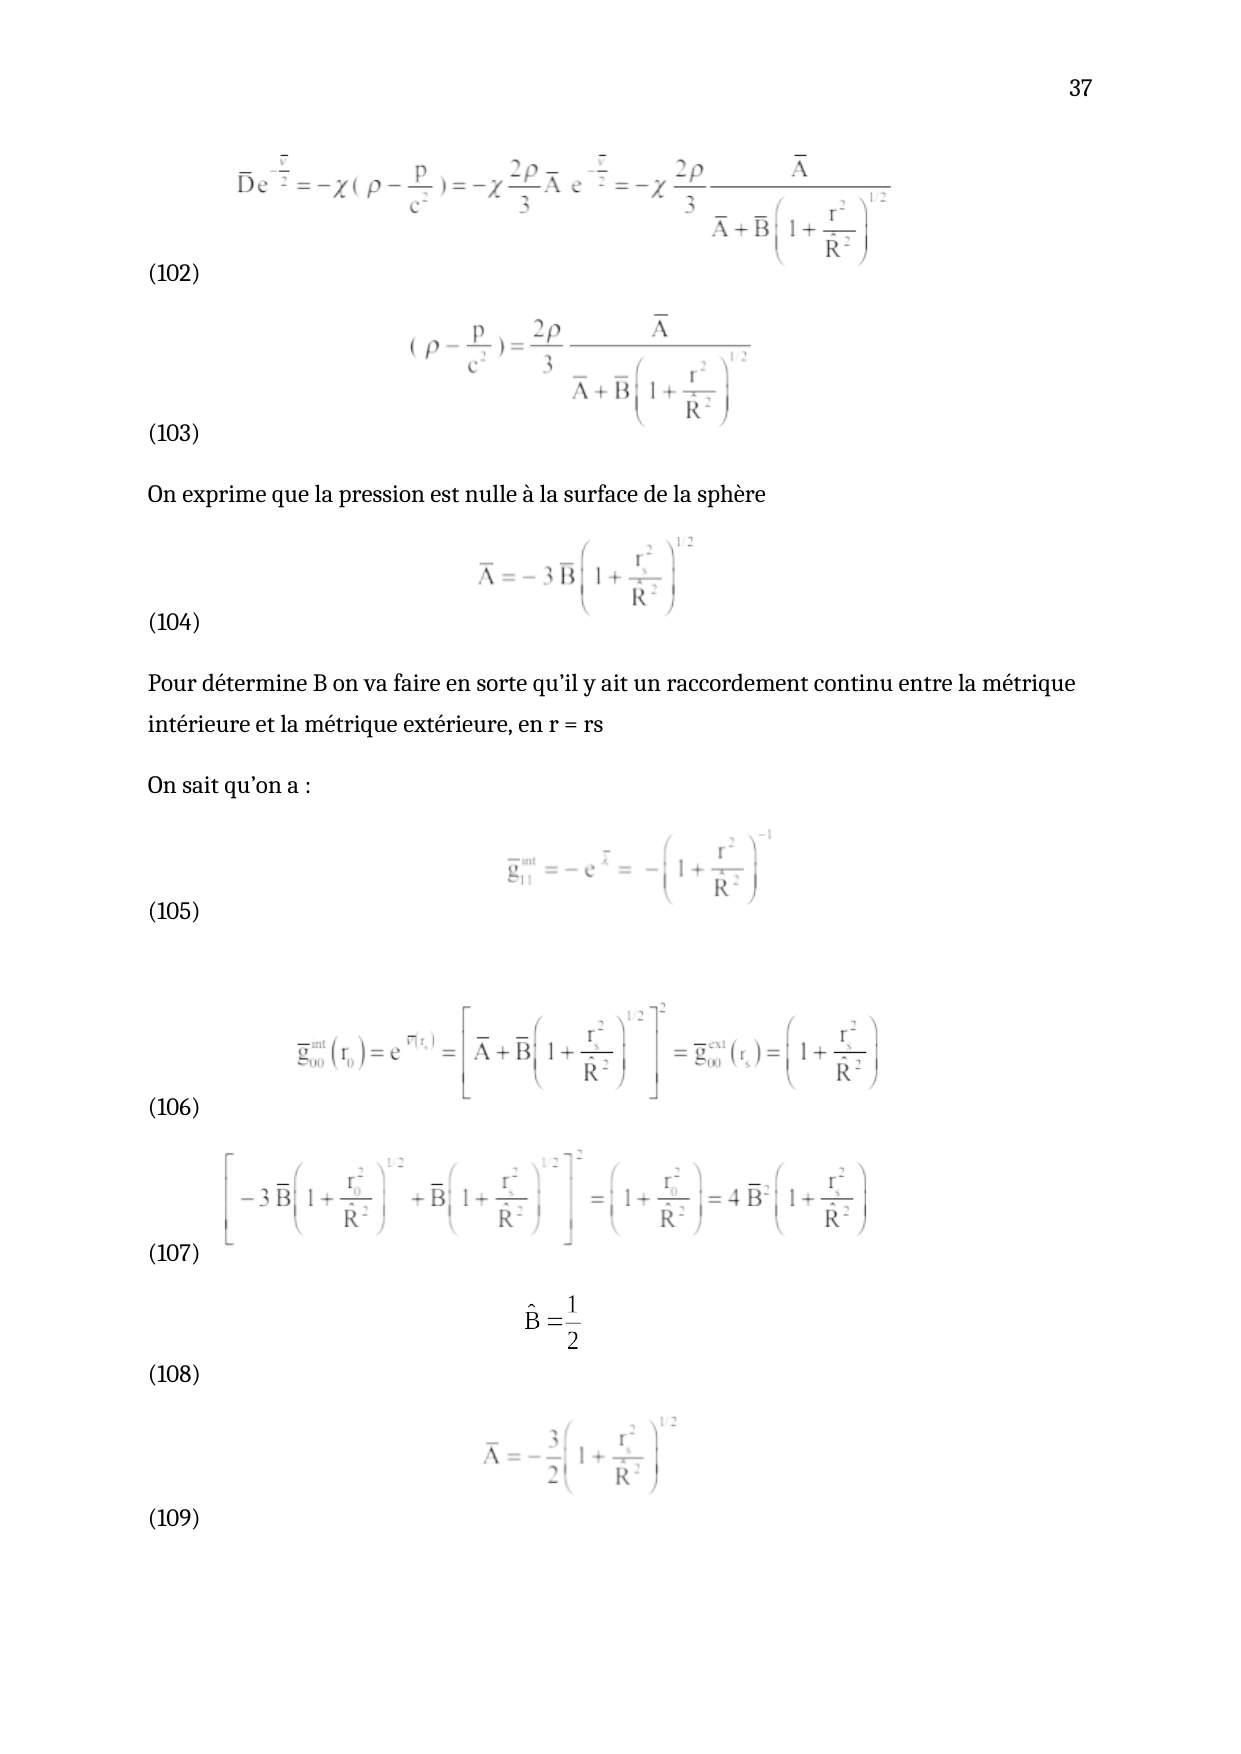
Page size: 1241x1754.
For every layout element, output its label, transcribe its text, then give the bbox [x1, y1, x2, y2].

text (107) [148, 1142, 1093, 1268]
text (102) [148, 148, 1093, 288]
text On exprime que la pression est nulle à la surface de la sphère [148, 468, 1093, 509]
text (104) [148, 530, 1093, 636]
text (108) [148, 1289, 1093, 1389]
text Pour détermine B on va faire en sorte qu’il y ait un raccordement continu entre la métrique intérieure et la métrique extérieure, en r = rs [148, 657, 1093, 739]
text (105) [148, 821, 1093, 925]
text (106) [148, 996, 1093, 1121]
text On sait qu’on a : [148, 759, 1093, 800]
text (103) [148, 309, 1093, 447]
text (109) [148, 1409, 1093, 1533]
